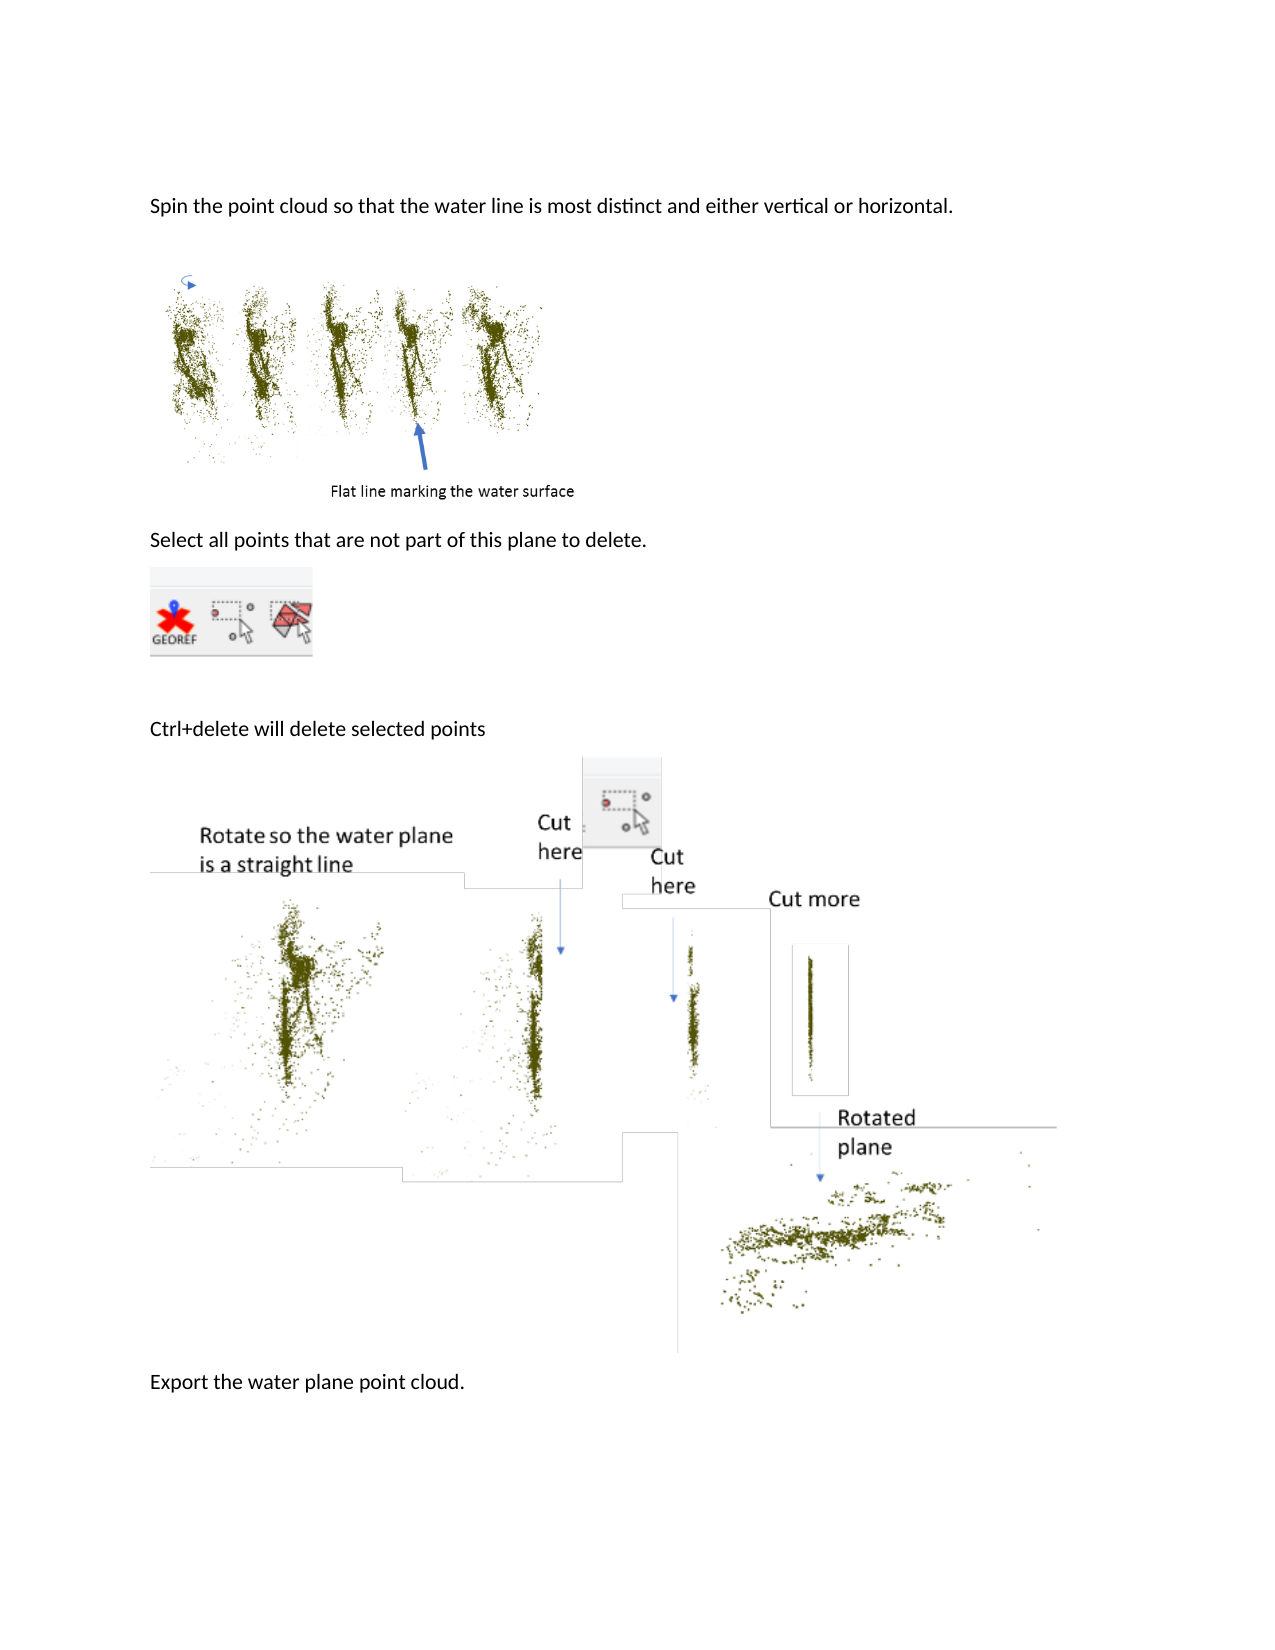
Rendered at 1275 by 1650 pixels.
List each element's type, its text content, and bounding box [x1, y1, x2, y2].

text Ctrl+delete will delete selected points [150, 716, 1125, 742]
picture [150, 275, 640, 511]
picture [150, 757, 1057, 1353]
text Select all points that are not part of this plane to delete. [150, 526, 1125, 552]
text Export the water plane point cloud. [150, 1368, 1125, 1395]
text Spin the point cloud so that the water line is most distinct and either vertical or horizontal. [150, 192, 1125, 218]
picture [150, 567, 313, 701]
